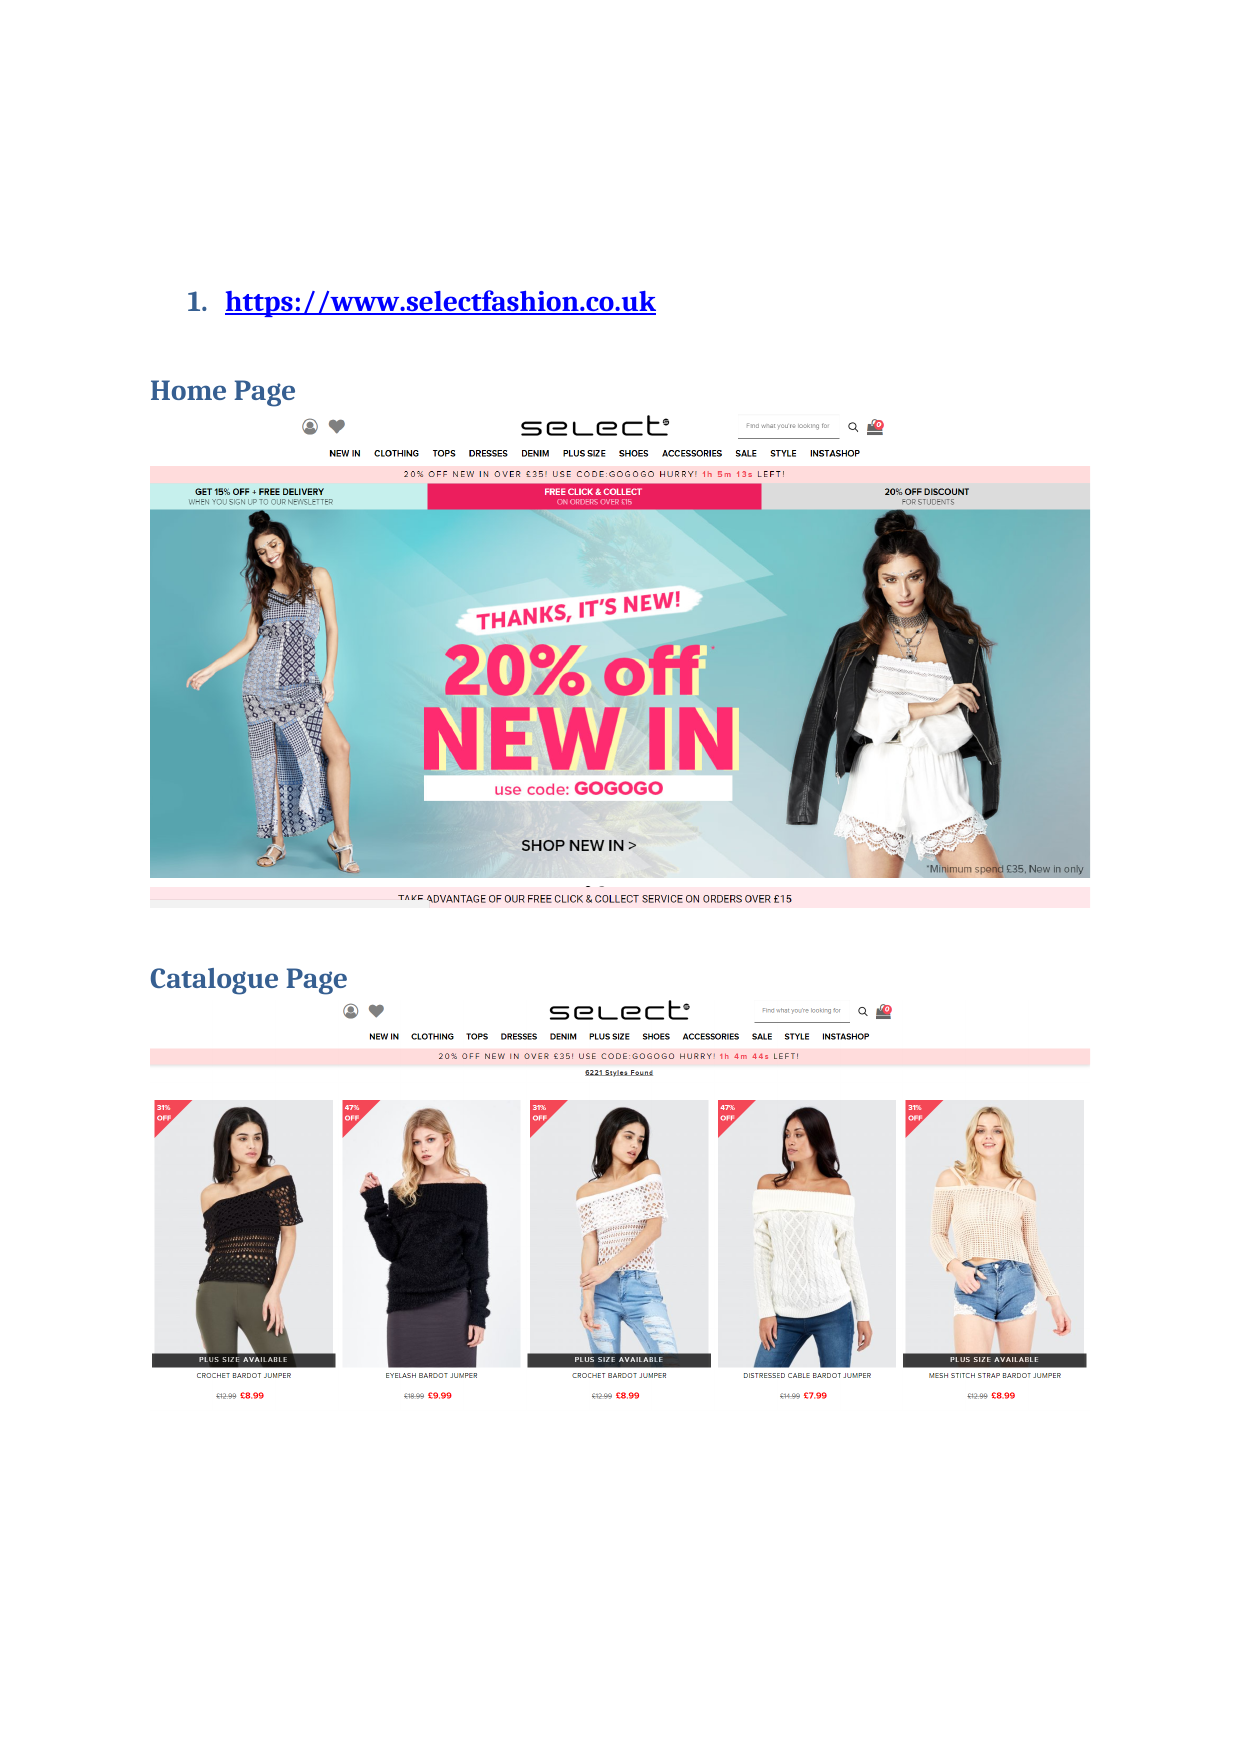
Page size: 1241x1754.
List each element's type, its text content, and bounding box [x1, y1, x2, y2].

picture [150, 1000, 1091, 1411]
subtitle Catalogue Page [150, 962, 1090, 995]
picture [150, 412, 1091, 908]
subtitle Home Page [150, 374, 1090, 407]
subtitle https://www.selectfashion.co.uk [187, 285, 1090, 319]
